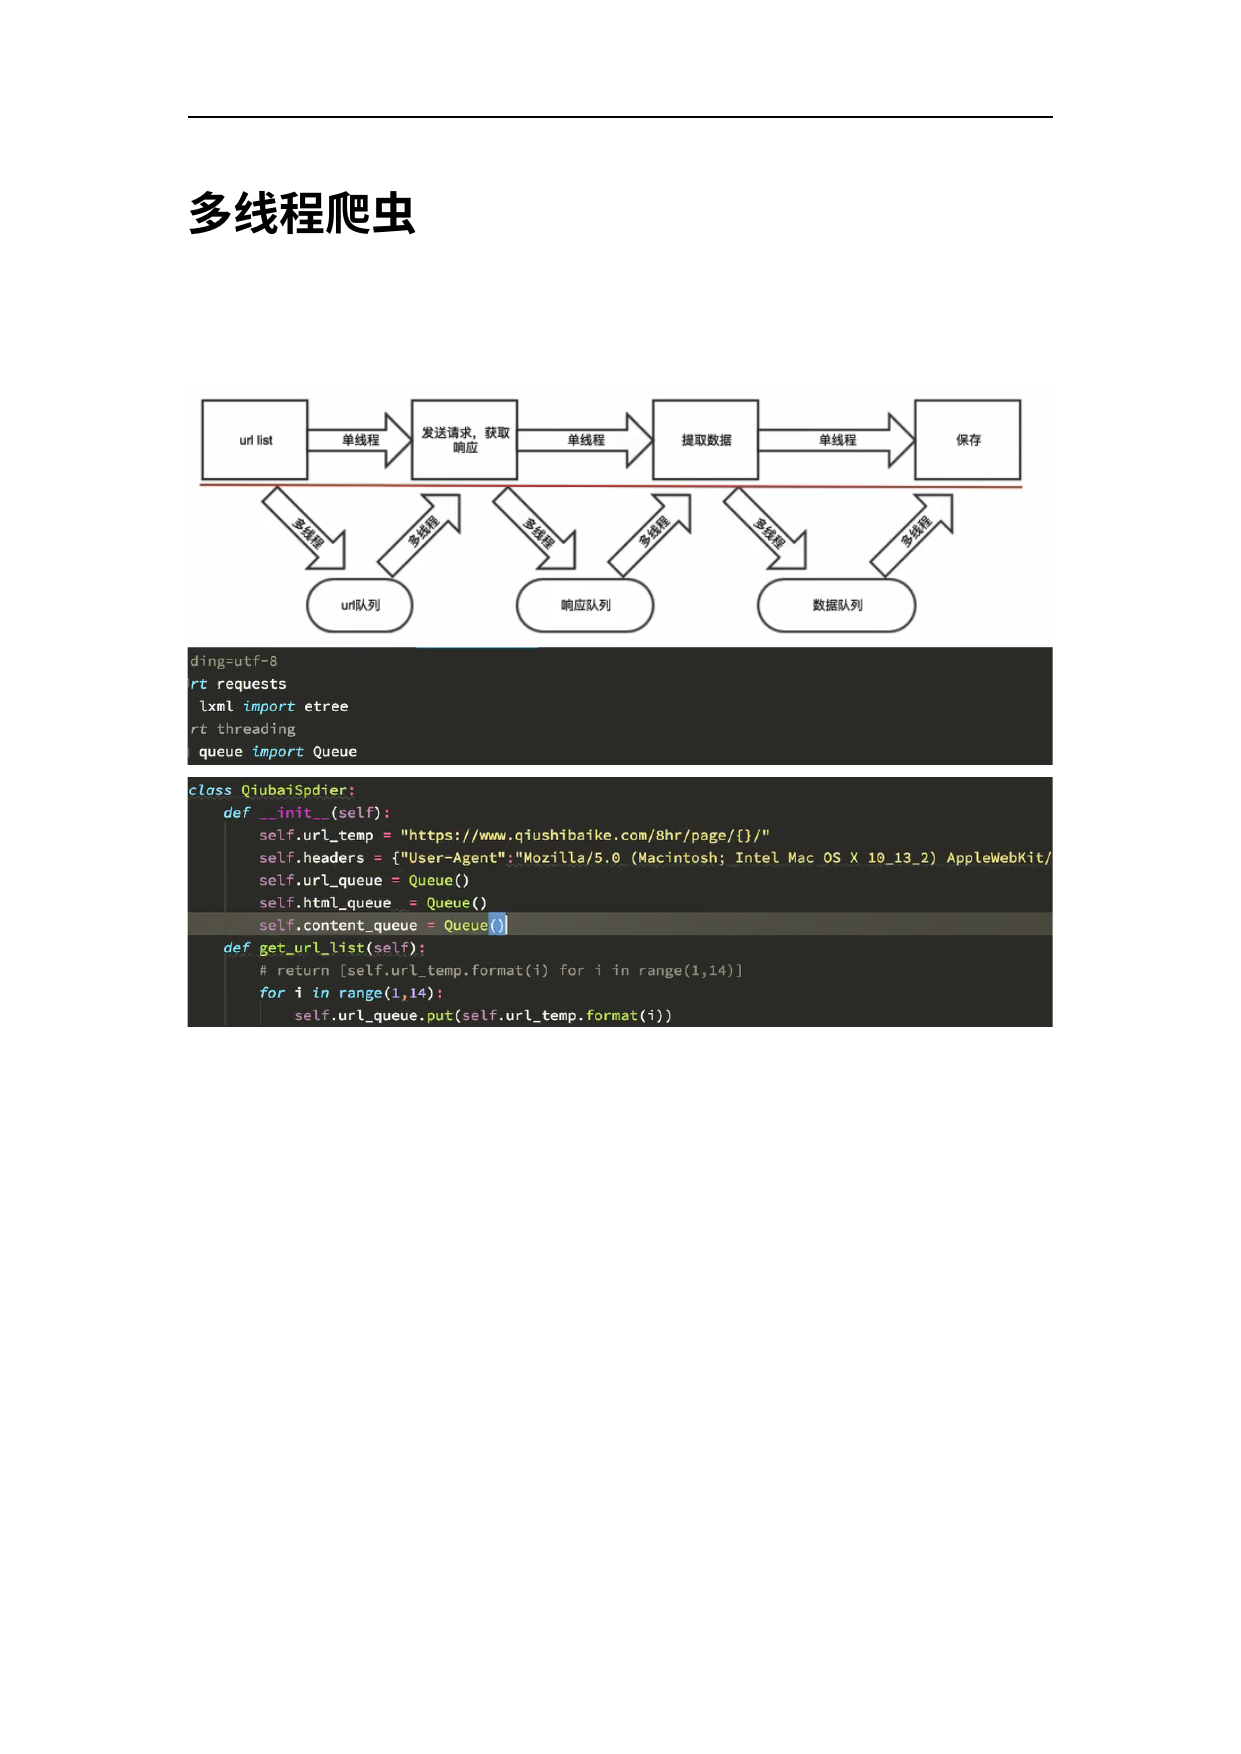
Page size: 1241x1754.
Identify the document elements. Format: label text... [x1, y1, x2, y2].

picture [187, 777, 1053, 1027]
subtitle 多线程爬虫 [187, 162, 1053, 259]
picture [187, 647, 1053, 765]
picture [187, 387, 1053, 643]
